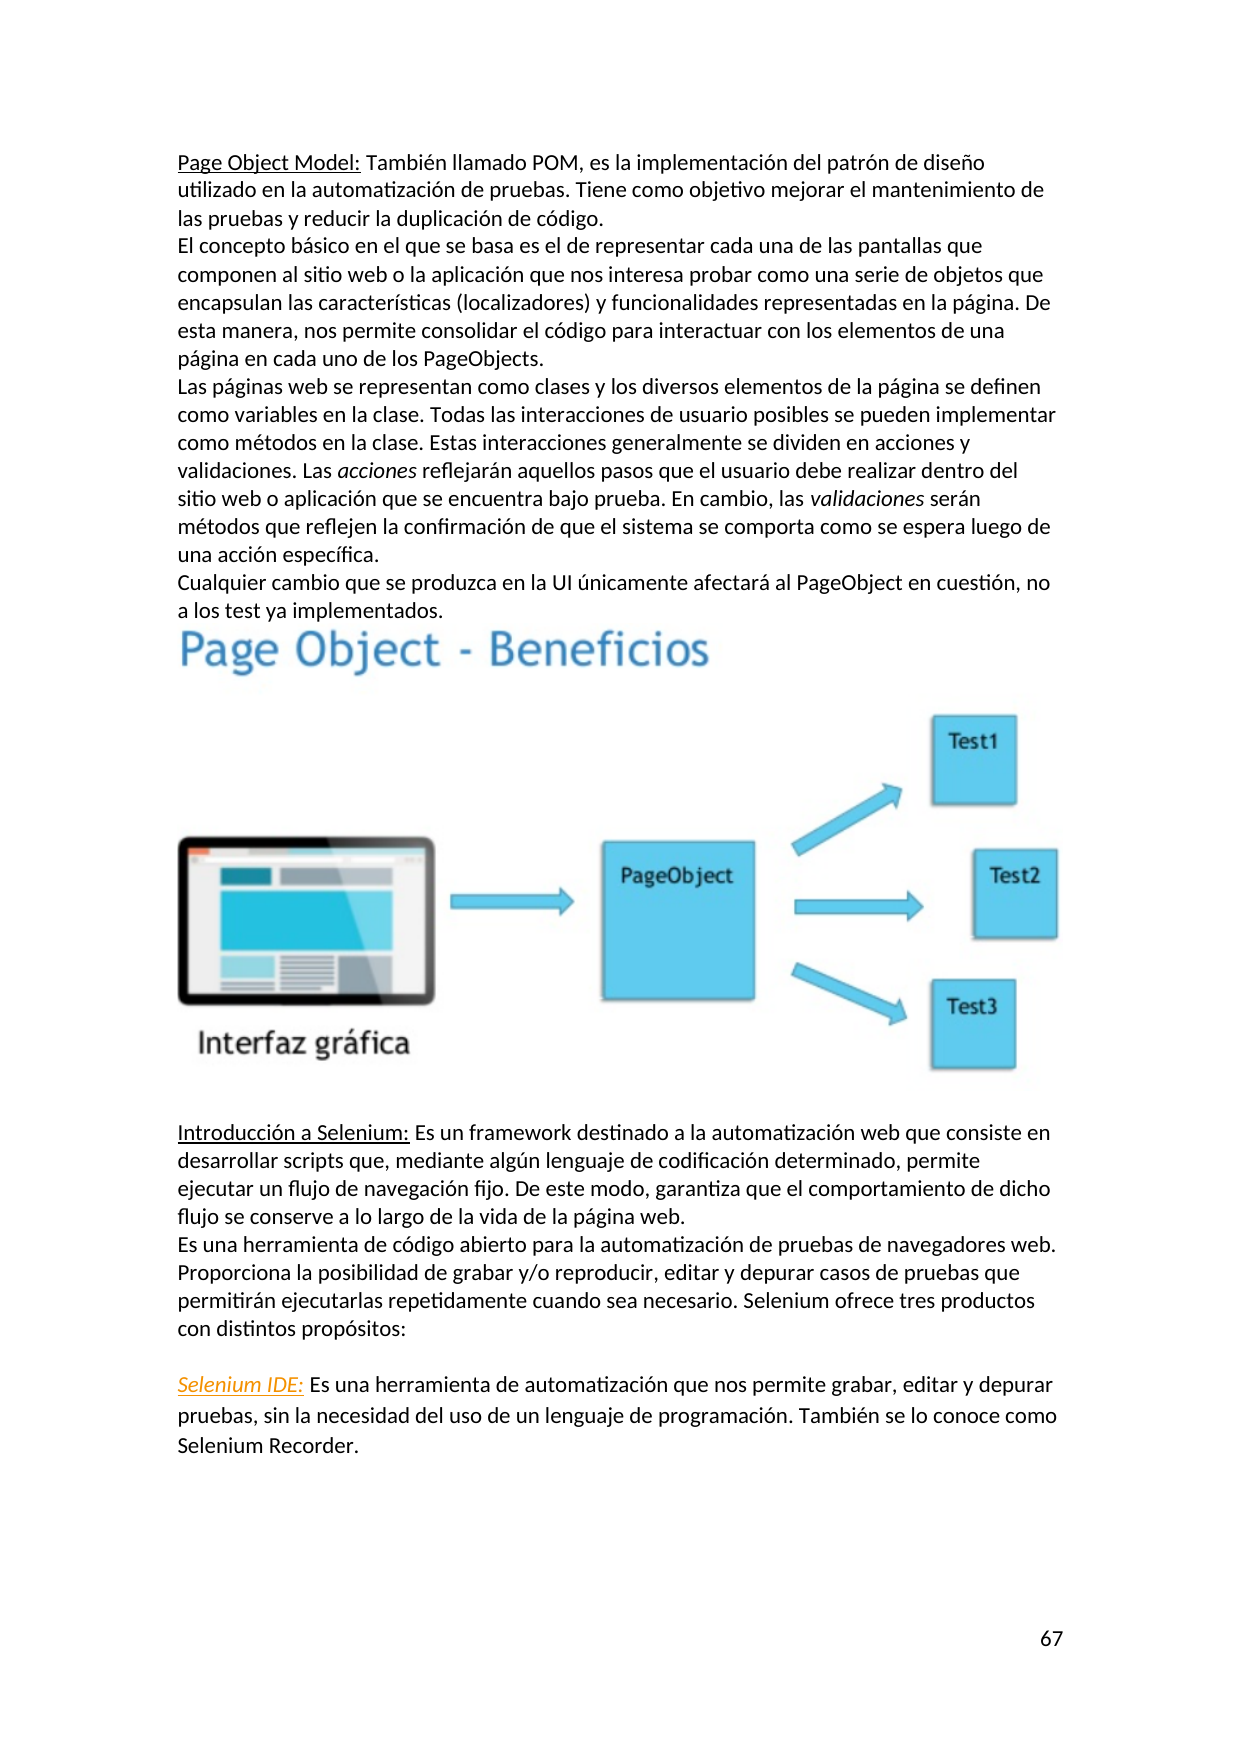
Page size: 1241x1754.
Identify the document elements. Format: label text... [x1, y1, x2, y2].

text Selenium IDE: Es una herramienta de automatización que nos permite grabar, editar y depurar pruebas, sin la necesidad del uso de un lenguaje de programación. También se lo conoce como Selenium Recorder. [177, 1371, 1063, 1459]
text El concepto básico en el que se basa es el de representar cada una de las pantallas que componen al sitio web o la aplicación que nos interesa probar como una serie de objetos que encapsulan las características (localizadores) y funcionalidades representadas en la página. De esta manera, nos permite consolidar el código para interactuar con los elementos de una página en cada uno de los PageObjects. [177, 232, 1063, 372]
text Es una herramienta de código abierto para la automatización de pruebas de navegadores web. Proporciona la posibilidad de grabar y/o reproducir, editar y depurar casos de pruebas que permitirán ejecutarlas repetidamente cuando sea necesario. Selenium ofrece tres productos con distintos propósitos: [177, 1230, 1063, 1342]
text Introducción a Selenium: Es un framework destinado a la automatización web que consiste en desarrollar scripts que, mediante algún lenguaje de codificación determinado, permite ejecutar un flujo de navegación fijo. De este modo, garantiza que el comportamiento de dicho flujo se conserve a lo largo de la vida de la página web. [177, 1118, 1063, 1230]
text Page Object Model: También llamado POM, es la implementación del patrón de diseño utilizado en la automatización de pruebas. Tiene como objetivo mejorar el mantenimiento de las pruebas y reducir la duplicación de código. [177, 148, 1063, 232]
text Cualquier cambio que se produzca en la UI únicamente afectará al PageObject en cuestión, no a los test ya implementados. [177, 568, 1063, 623]
text Las páginas web se representan como clases y los diversos elementos de la página se definen como variables en la clase. Todas las interacciones de usuario posibles se pueden implementar como métodos en la clase. Estas interacciones generalmente se dividen en acciones y validaciones. Las acciones reflejarán aquellos pasos que el usuario debe realizar dentro del sitio web o aplicación que se encuentra bajo prueba. En cambio, las validaciones serán métodos que reflejen la confirmación de que el sistema se comporta como se espera luego de una acción específica. [177, 372, 1063, 568]
picture [177, 623, 1063, 1091]
